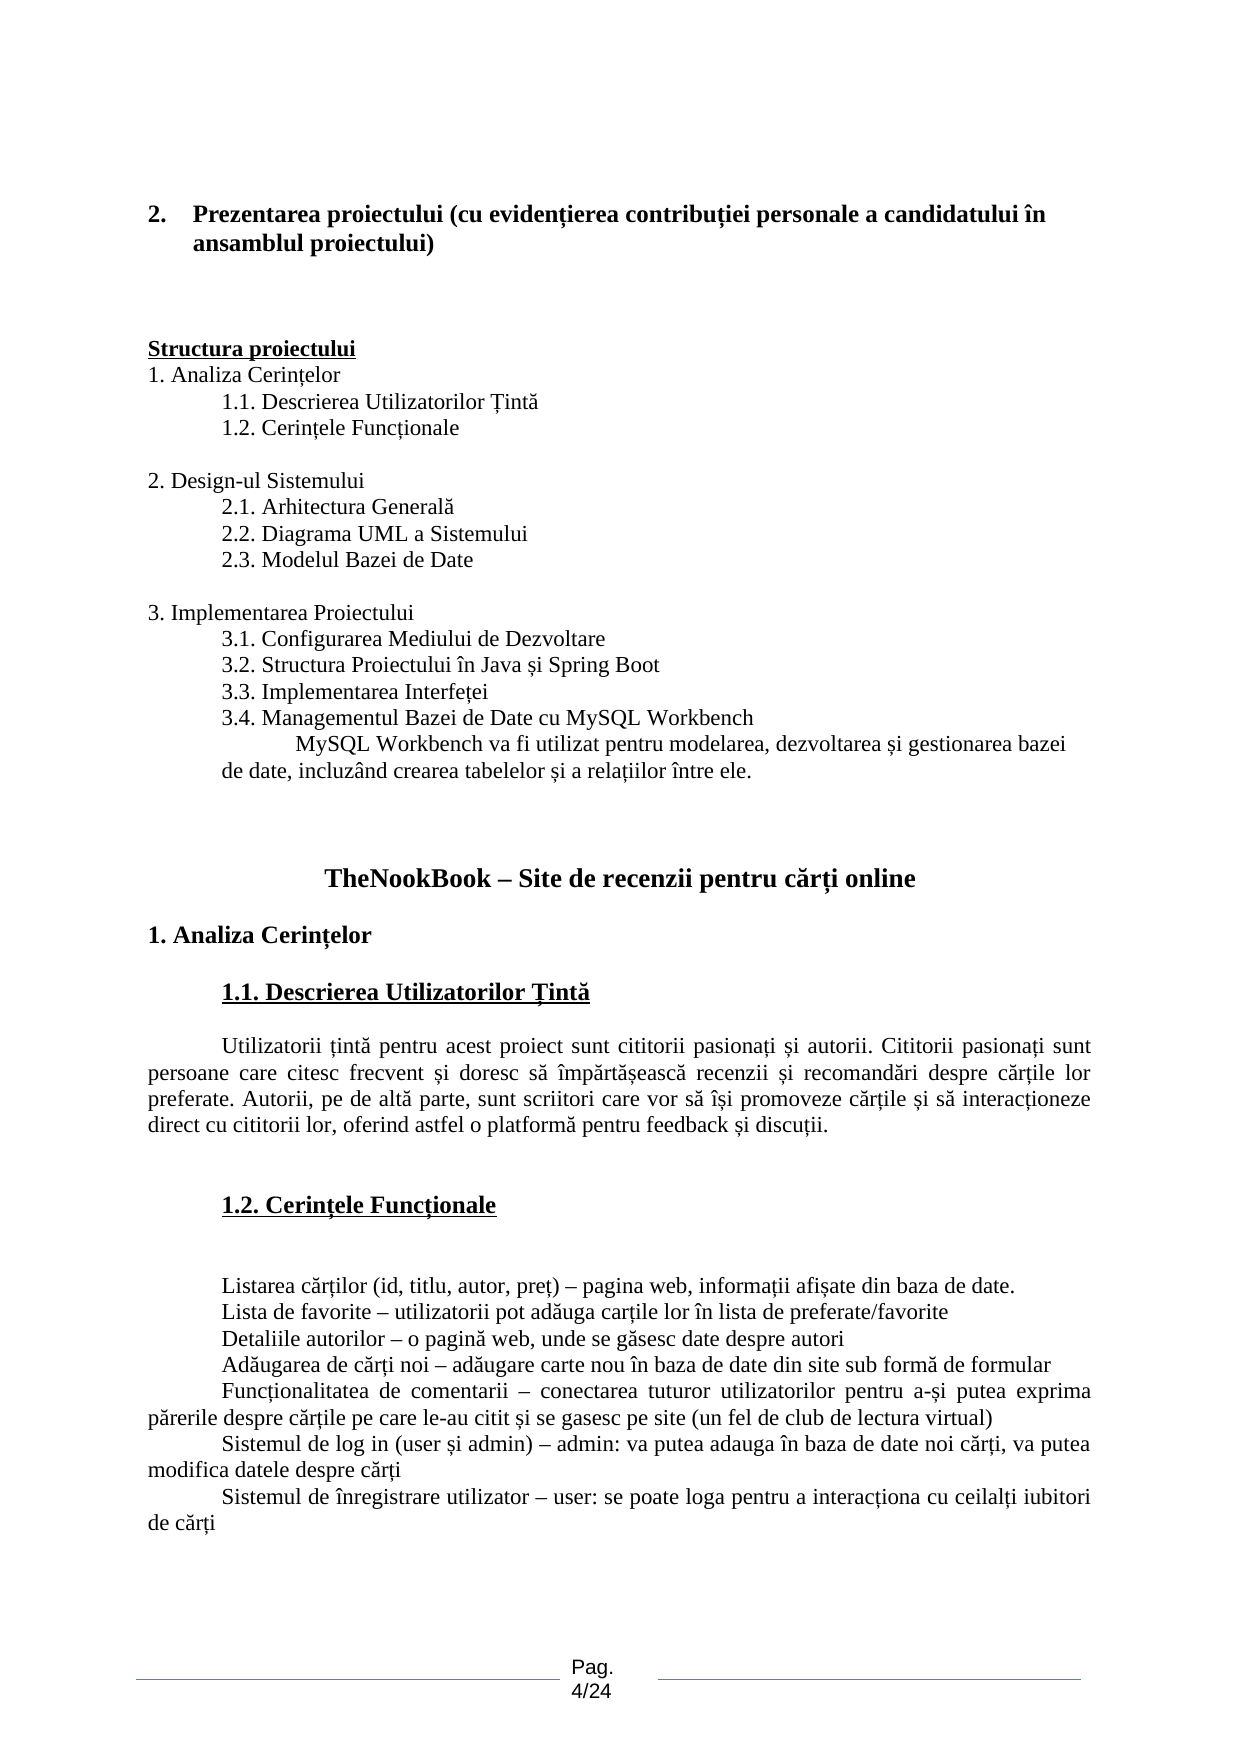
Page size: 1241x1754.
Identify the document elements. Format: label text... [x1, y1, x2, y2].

text 1. Analiza Cerințelor [148, 920, 1093, 948]
text Sistemul de log in (user și admin) – admin: va putea adauga în baza de date noi cărți, va putea modifica datele despre cărți [148, 1430, 1093, 1483]
text Utilizatorii țintă pentru acest proiect sunt cititorii pasionați și autorii. Cititorii pasionați sunt persoane care citesc frecvent și doresc să împărtășească recenzii și recomandări despre cărțile lor preferate. Autorii, pe de altă parte, sunt scriitori care vor să își promoveze cărțile și să interacționeze direct cu cititorii lor, oferind astfel o platformă pentru feedback și discuții. [148, 1032, 1093, 1138]
text 3.2. Structura Proiectului în Java și Spring Boot [148, 651, 1093, 678]
text Funcționalitatea de comentarii – conectarea tuturor utilizatorilor pentru a-și putea exprima părerile despre cărțile pe care le-au citit și se gasesc pe site (un fel de club de lectura virtual) [148, 1377, 1093, 1430]
text 1.2. Cerințele Funcționale [148, 414, 1093, 441]
text 3.4. Managementul Bazei de Date cu MySQL Workbench [148, 704, 1093, 731]
text 3.1. Configurarea Mediului de Dezvoltare [148, 625, 1093, 651]
text 2.3. Modelul Bazei de Date [148, 546, 1093, 572]
text Sistemul de înregistrare utilizator – user: se poate loga pentru a interacționa cu ceilalți iubitori de cărți [148, 1483, 1093, 1536]
text Adăugarea de cărți noi – adăugare carte nou în baza de date din site sub formă de formular [148, 1351, 1093, 1377]
text 3.3. Implementarea Interfeței [148, 678, 1093, 704]
text Structura proiectului [148, 335, 1093, 362]
text 2.1. Arhitectura Generală [148, 493, 1093, 520]
subtitle Prezentarea proiectului (cu evidențierea contribuției personale a candidatului în ansamblul proiectului) [148, 199, 1093, 256]
text Lista de favorite – utilizatorii pot adăuga carțile lor în lista de preferate/favorite [148, 1298, 1093, 1325]
text TheNookBook – Site de recenzii pentru cărți online [148, 862, 1093, 893]
text 2. Design-ul Sistemului [148, 467, 1093, 493]
text MySQL Workbench va fi utilizat pentru modelarea, dezvoltarea și gestionarea bazei de date, incluzând crearea tabelelor și a relațiilor între ele. [221, 731, 1093, 783]
text Detaliile autorilor – o pagină web, unde se găsesc date despre autori [148, 1325, 1093, 1351]
text 3. Implementarea Proiectului [148, 599, 1093, 625]
text 1. Analiza Cerințelor [148, 362, 1093, 388]
text 1.1. Descrierea Utilizatorilor Țintă [148, 388, 1093, 414]
text 1.2. Cerințele Funcționale [148, 1191, 1093, 1219]
text 1.1. Descrierea Utilizatorilor Țintă [148, 977, 1093, 1006]
text 2.2. Diagrama UML a Sistemului [148, 520, 1093, 546]
text Listarea cărților (id, titlu, autor, preț) – pagina web, informații afișate din baza de date. [148, 1272, 1093, 1298]
